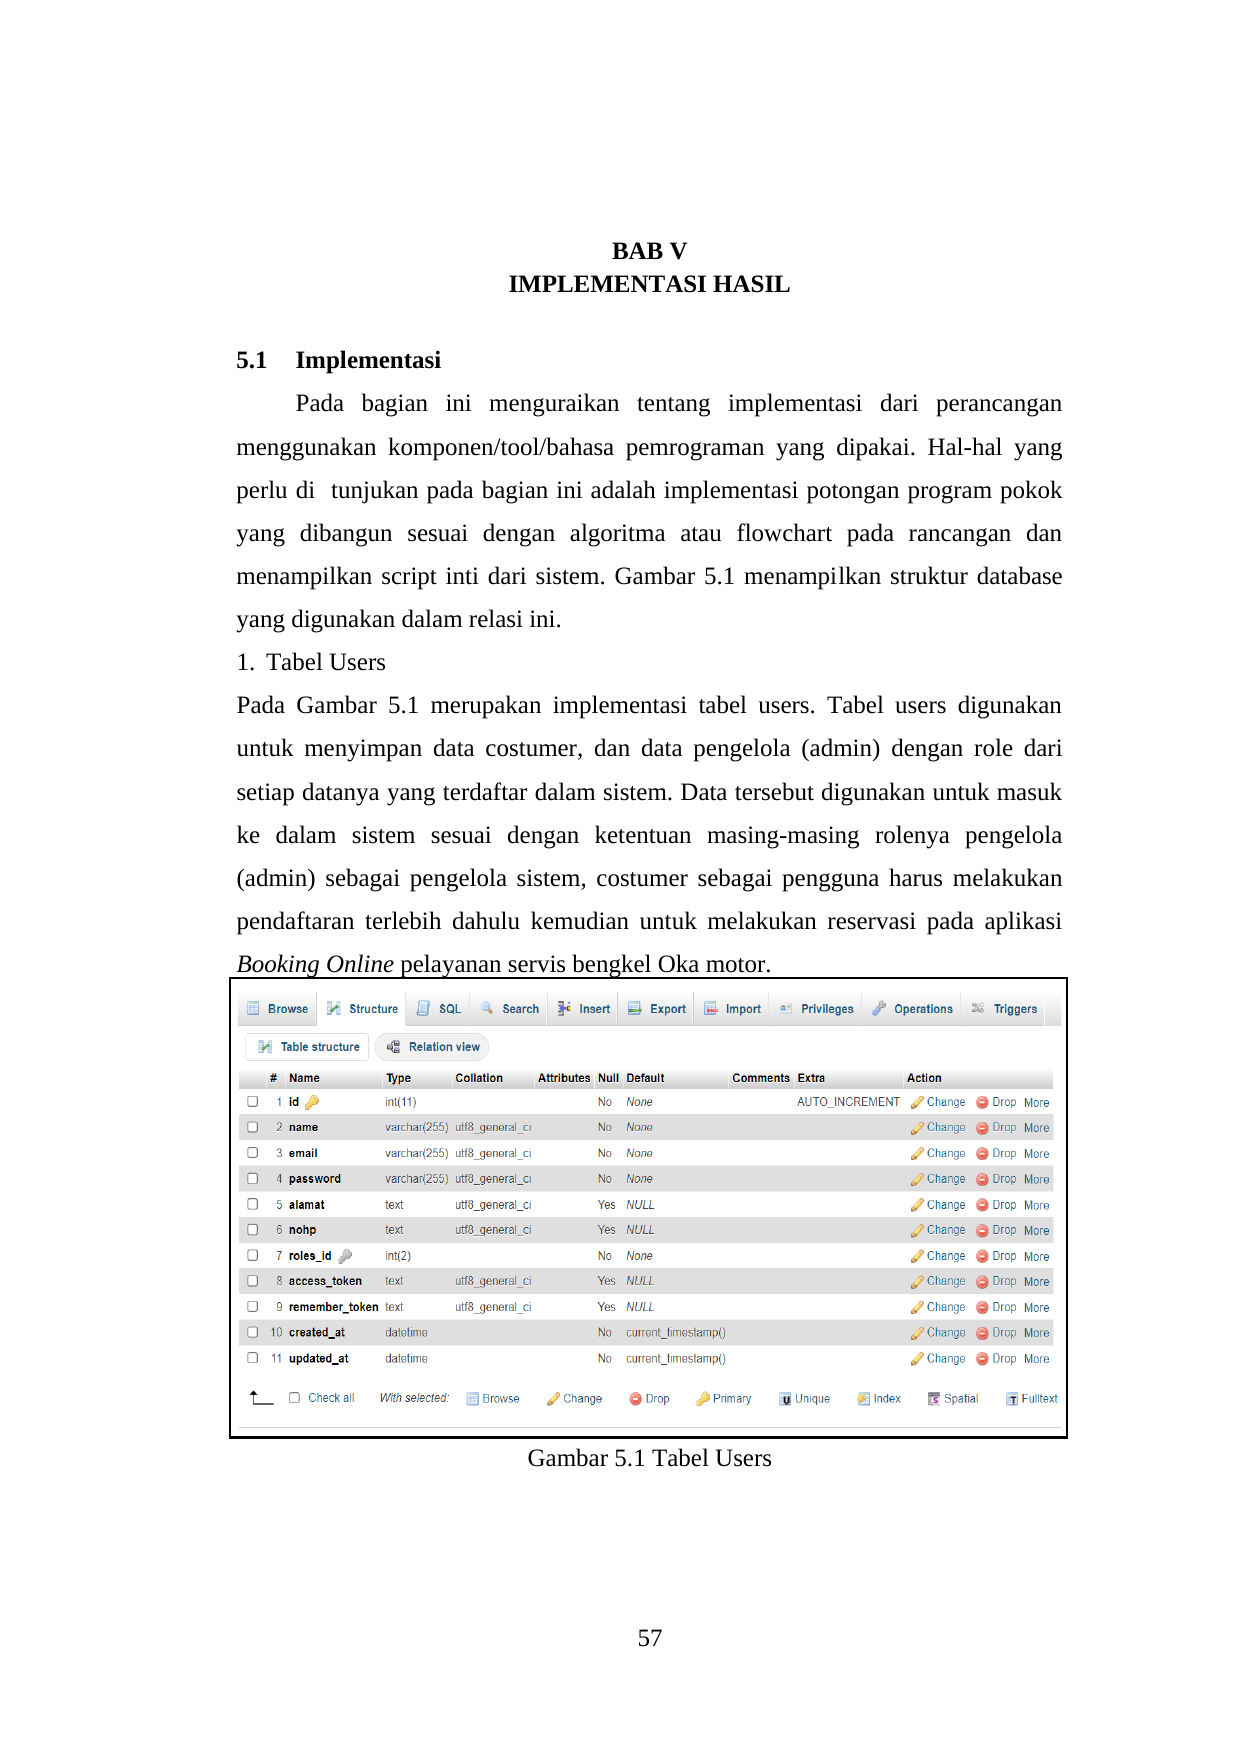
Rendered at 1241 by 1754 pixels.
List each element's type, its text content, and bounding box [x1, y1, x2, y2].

text Gambar 5.1 Tabel Users [236, 1443, 1063, 1472]
list Pada bagian ini menguraikan tentang implementasi dari perancangan menggunakan komponen/tool/bahasa pemrograman yang dipakai. Hal-hal yang perlu di tunjukan pada bagian ini adalah implementasi potongan program pokok yang dibangun sesuai dengan algoritma atau flowchart pada rancangan dan menampilkan script inti dari sistem. Gambar 5.1 menampilkan struktur database yang digunakan dalam relasi ini. [236, 388, 1063, 633]
picture [237, 992, 1062, 1429]
text Implementasi [236, 345, 1063, 374]
list Tabel Users [236, 647, 1063, 676]
subtitle BAB V IMPLEMENTASI HASIL [236, 236, 1063, 298]
text Pada Gambar 5.1 merupakan implementasi tabel users. Tabel users digunakan untuk menyimpan data costumer, dan data pengelola (admin) dengan role dari setiap datanya yang terdaftar dalam sistem. Data tersebut digunakan untuk masuk ke dalam sistem sesuai dengan ketentuan masing-masing rolenya pengelola (admin) sebagai pengelola sistem, costumer sebagai pengguna harus melakukan pendaftaran terlebih dahulu kemudian untuk melakukan reservasi pada aplikasi Booking Online pelayanan servis bengkel Oka motor. [236, 690, 1063, 978]
